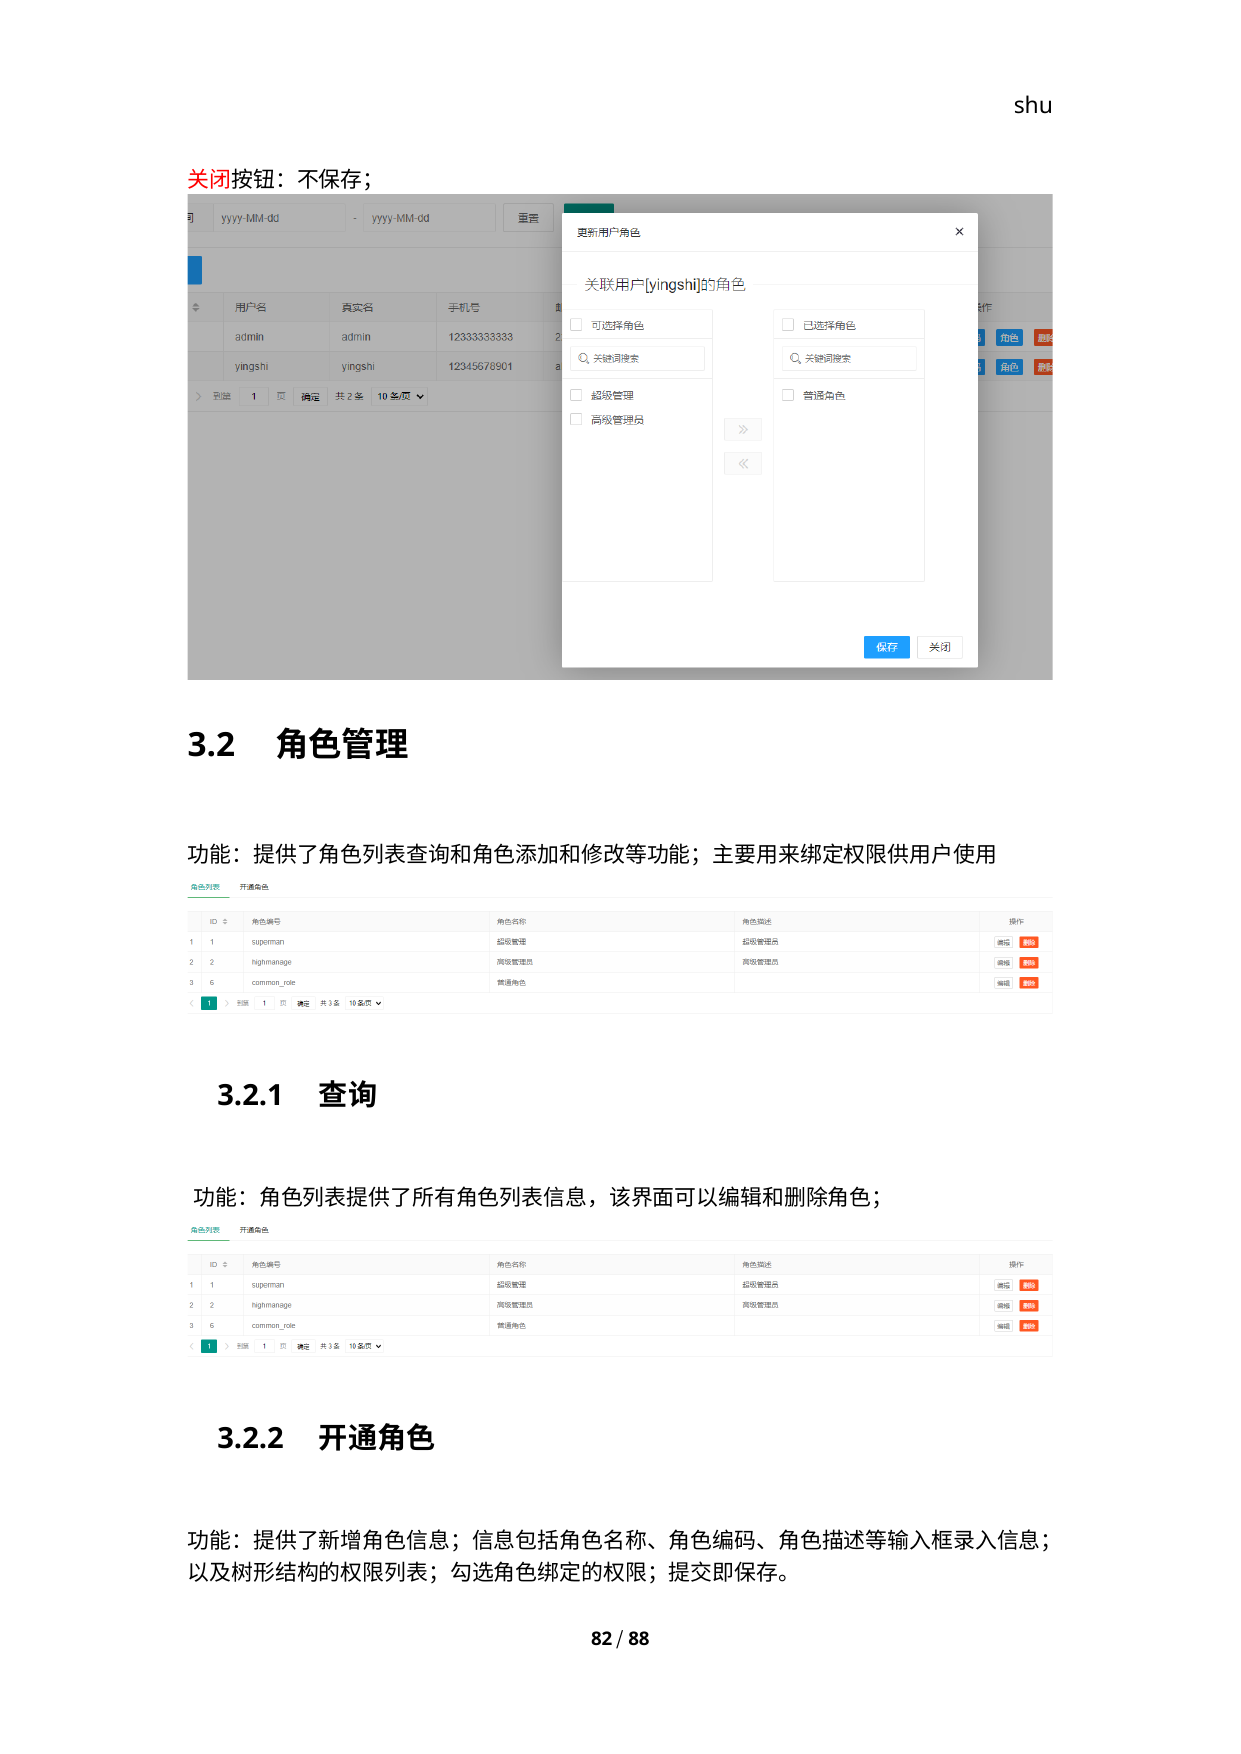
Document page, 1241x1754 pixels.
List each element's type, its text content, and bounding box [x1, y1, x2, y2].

text 以及树形结构的权限列表；勾选角色绑定的权限；提交即保存。 [187, 1555, 1053, 1587]
picture [187, 1212, 1053, 1358]
picture [187, 194, 1053, 680]
picture [187, 868, 1053, 1015]
subtitle 查询 [217, 1061, 1053, 1126]
subtitle 开通角色 [217, 1404, 1053, 1469]
text 功能：提供了角色列表查询和角色添加和修改等功能；主要用来绑定权限供用户使用 [187, 836, 1053, 868]
text 功能：提供了新增角色信息；信息包括角色名称、角色编码、角色描述等输入框录入信息； [187, 1522, 1053, 1555]
subtitle 角色管理 [187, 709, 1053, 774]
text 关闭按钮：不保存； [187, 162, 1053, 194]
text 功能：角色列表提供了所有角色列表信息，该界面可以编辑和删除角色； [187, 1179, 1053, 1212]
